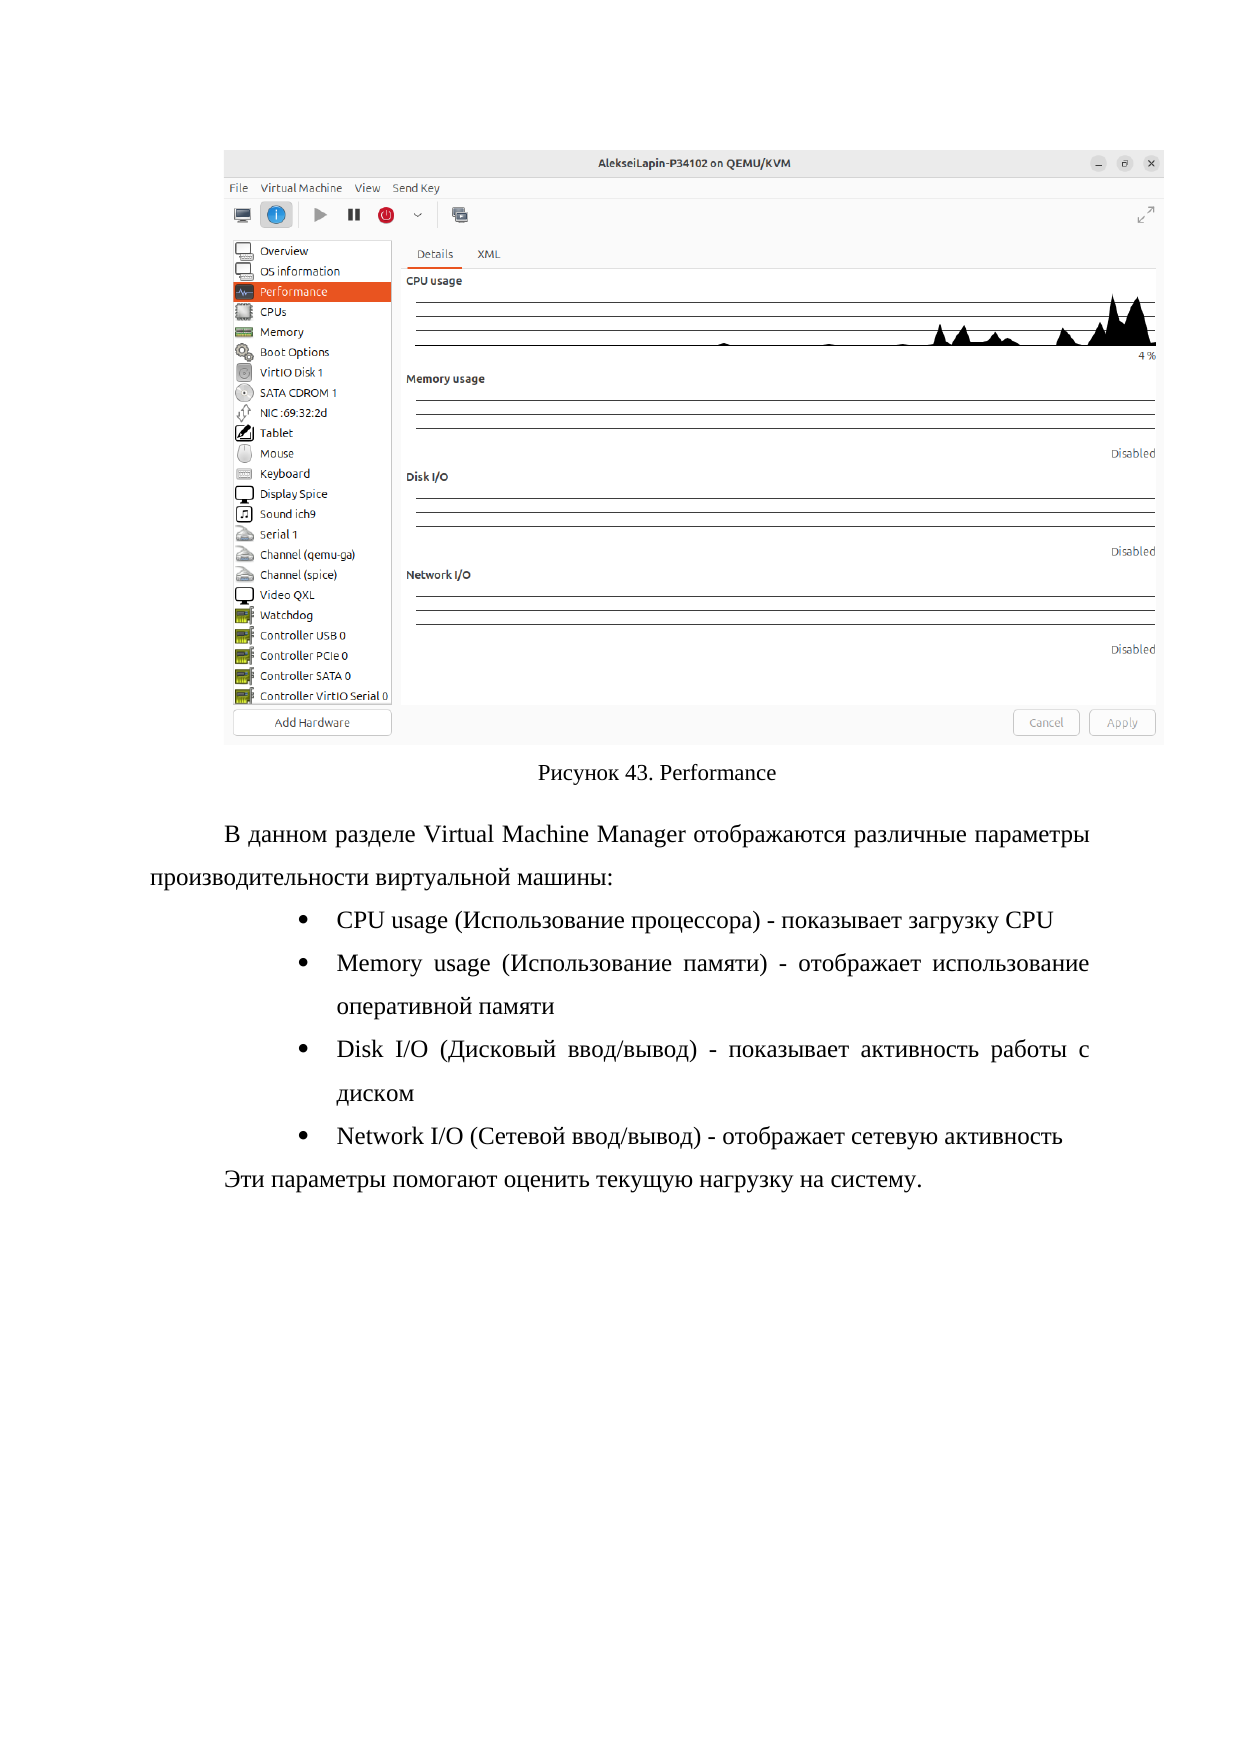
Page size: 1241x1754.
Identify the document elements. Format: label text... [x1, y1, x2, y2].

picture [223, 150, 1164, 745]
list CPU usage (Использование процессора) - показывает загрузку CPU [299, 905, 1090, 934]
list Disk I/O (Дисковый ввод/вывод) - показывает активность работы с диском [299, 1034, 1090, 1106]
text В данном разделе Virtual Machine Manager отображаются различные параметры производительности виртуальной машины: [150, 819, 1090, 891]
text Эти параметры помогают оценить текущую нагрузку на систему. [150, 1164, 1090, 1193]
list Network I/O (Сетевой ввод/вывод) - отображает сетевую активность [299, 1121, 1090, 1149]
list Memory usage (Использование памяти) - отображает использование оперативной памяти [299, 948, 1090, 1020]
